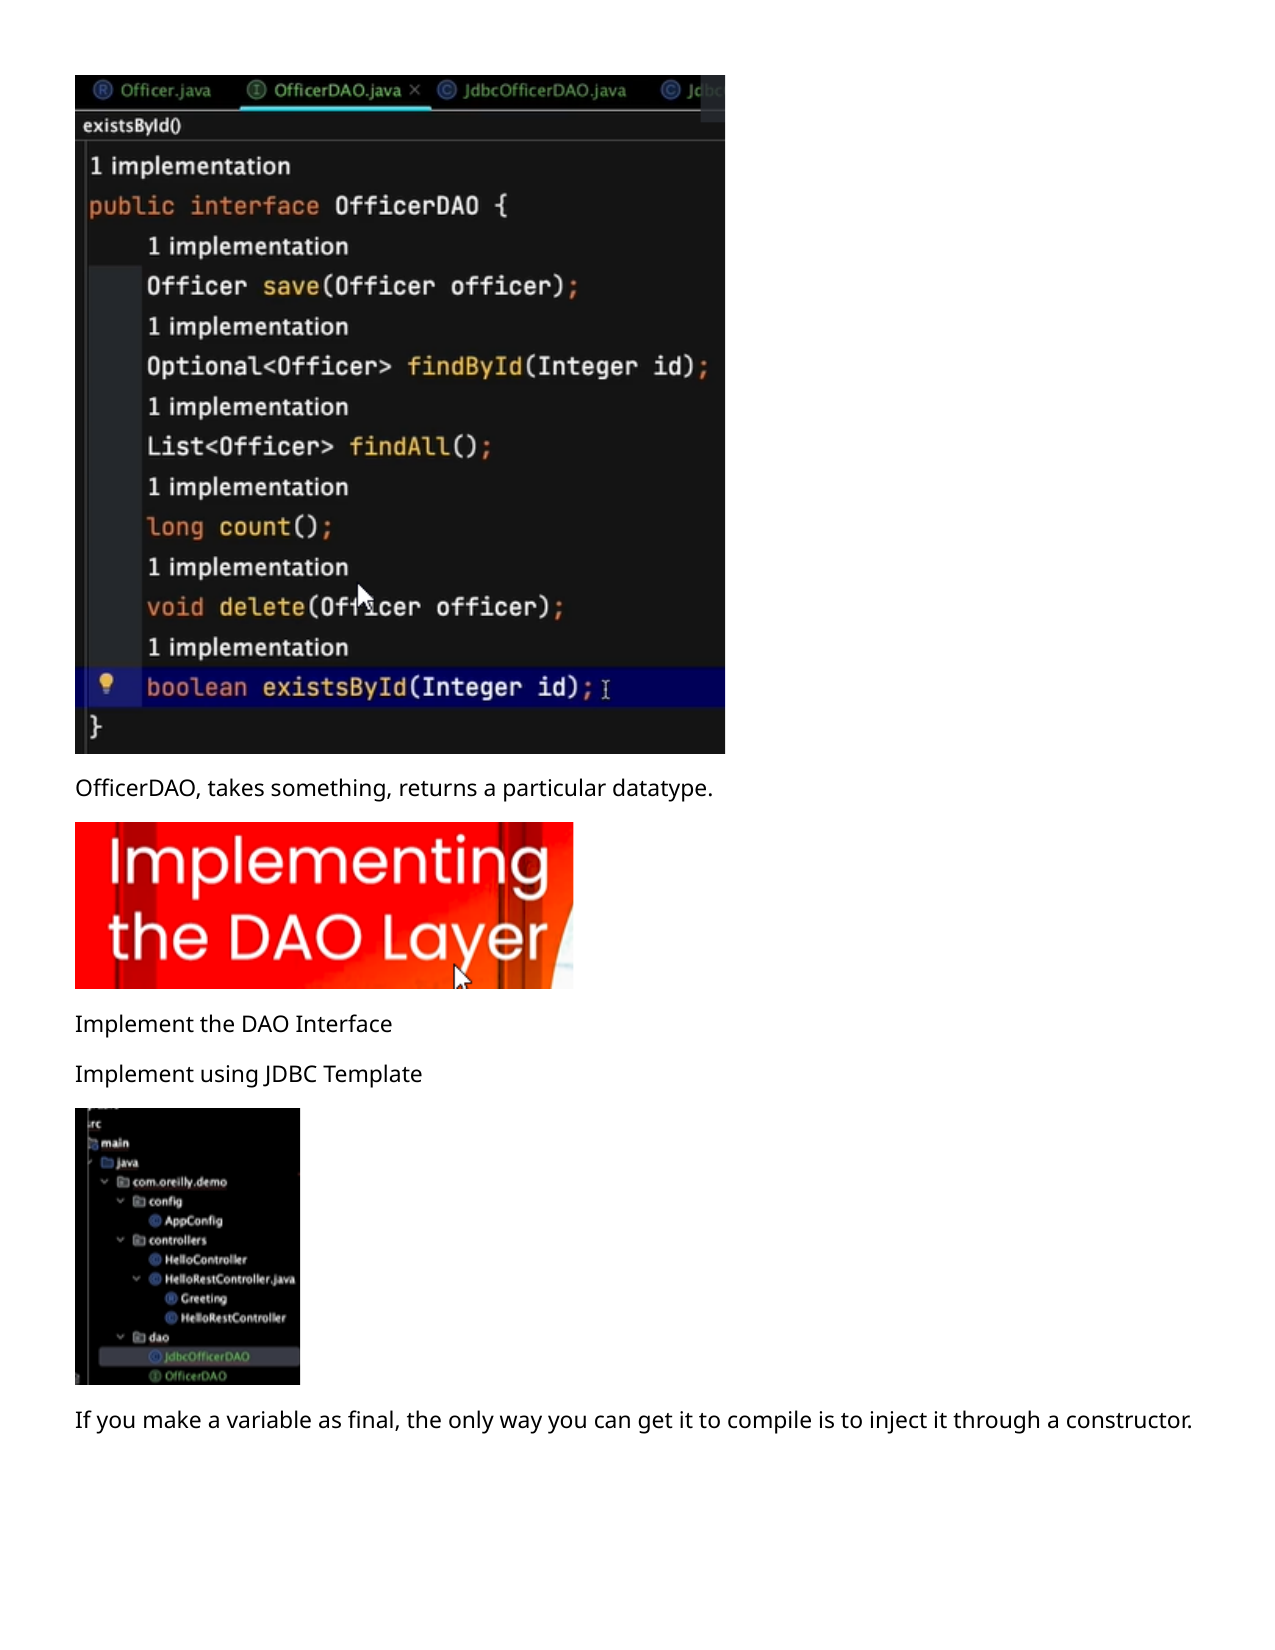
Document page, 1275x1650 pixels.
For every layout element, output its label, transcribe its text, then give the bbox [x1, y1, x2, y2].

picture [75, 75, 725, 754]
picture [75, 1108, 300, 1385]
text Implement using JDBC Template [75, 1058, 1200, 1089]
text OfficerDAO, takes something, returns a particular datatype. [75, 772, 1200, 804]
picture [75, 822, 574, 989]
text Implement the DAO Interface [75, 1008, 1200, 1039]
text If you make a variable as final, the only way you can get it to compile is to inject it through a constructor. [75, 1404, 1200, 1435]
